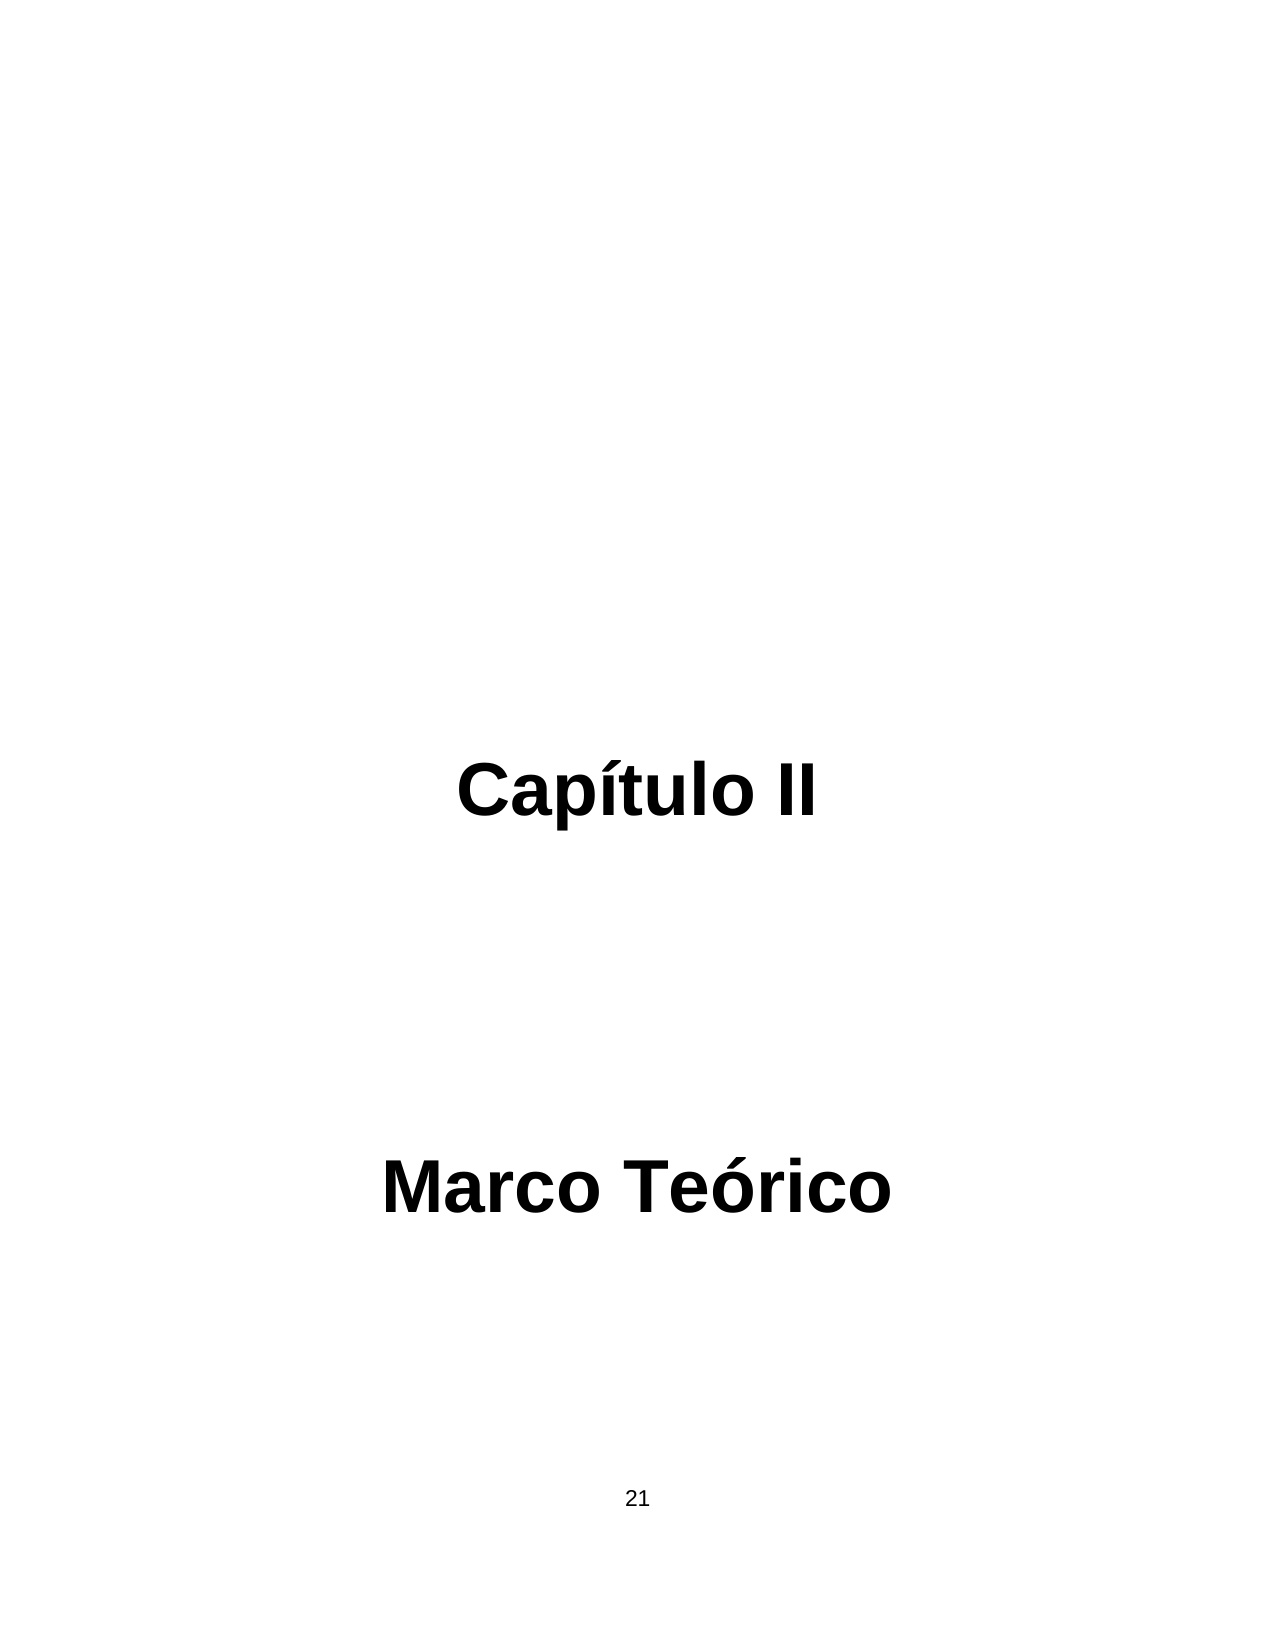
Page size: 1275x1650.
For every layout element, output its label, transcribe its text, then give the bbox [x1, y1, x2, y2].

subtitle Marco Teórico [133, 1142, 1142, 1228]
text Capítulo II [133, 745, 1142, 831]
